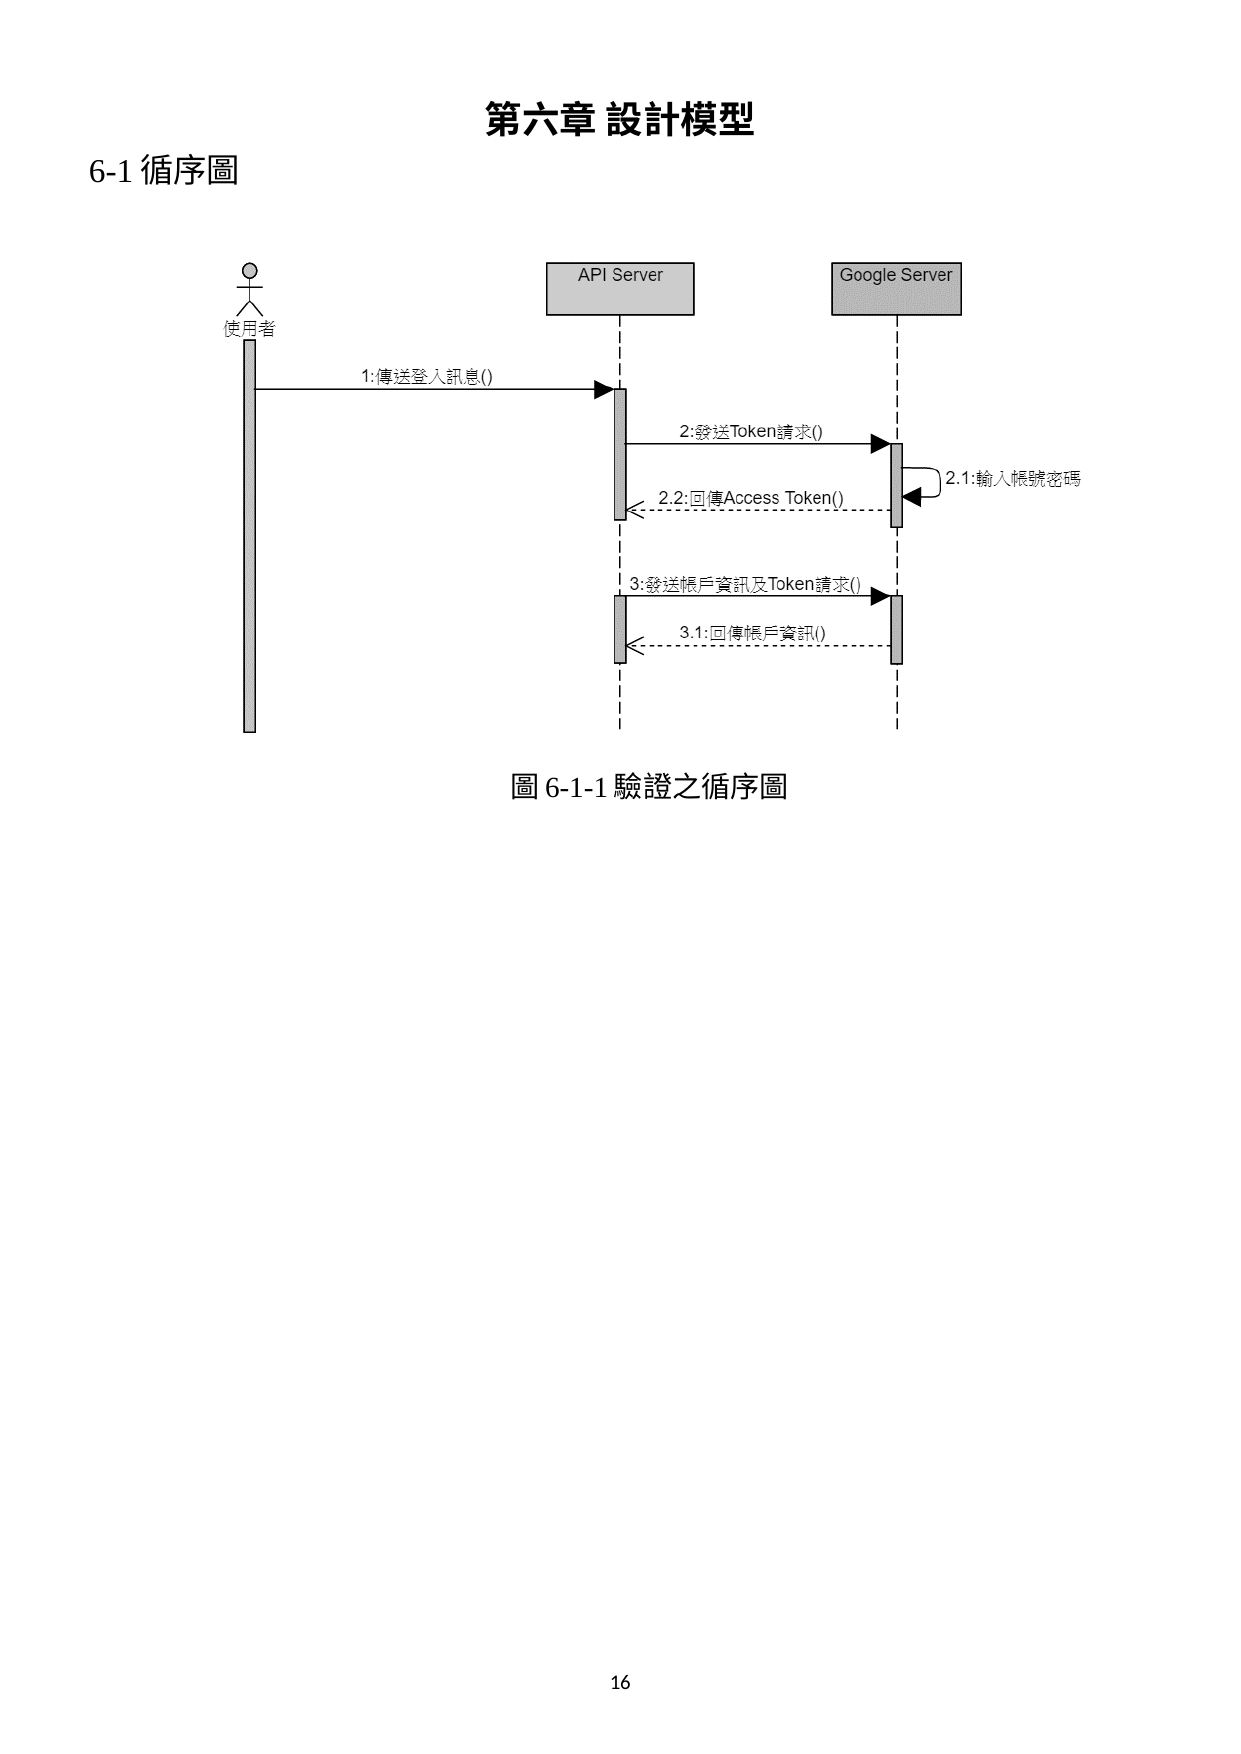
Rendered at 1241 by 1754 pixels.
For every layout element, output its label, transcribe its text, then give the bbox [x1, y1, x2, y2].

picture [168, 219, 1102, 762]
text 第六章 設計模型 [89, 89, 1152, 144]
text 6-1循序圖 [89, 144, 1152, 192]
